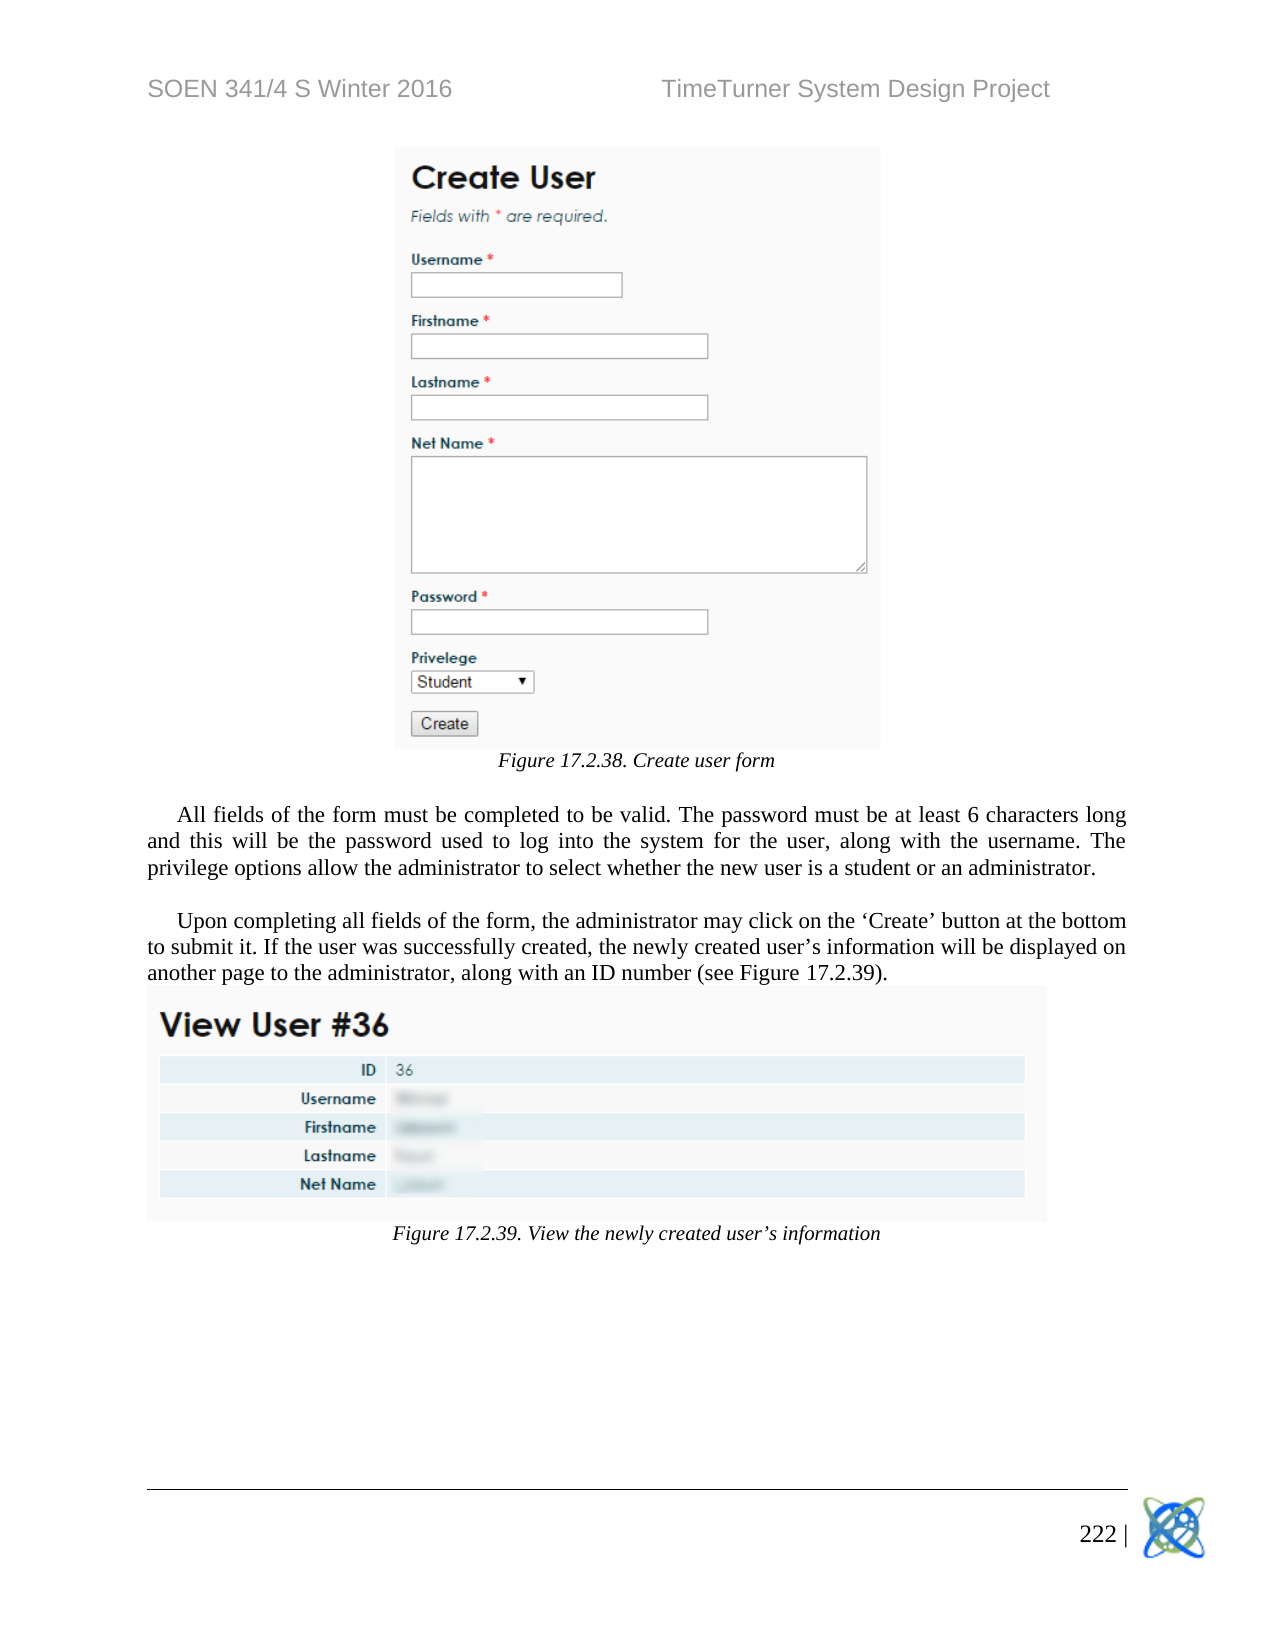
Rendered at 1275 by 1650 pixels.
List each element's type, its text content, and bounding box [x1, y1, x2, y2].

text All fields of the form must be completed to be valid. The password must be at least 6 characters long and this will be the password used to log into the system for the user, along with the username. The privilege options allow the administrator to select whether the new user is a student or an administrator. [147, 801, 1128, 880]
text Upon completing all fields of the form, the administrator may click on the ‘Create’ button at the bottom to submit it. If the user was successfully created, the newly created user’s information will be displayed on another page to the administrator, along with an ID number (see Figure 17.2.39). [147, 907, 1128, 986]
text Figure 17.2.39. View the newly created user’s information [147, 1221, 1128, 1245]
picture [1123, 1490, 1224, 1566]
picture [147, 985, 1047, 1221]
text Figure 17.2.38. Create user form [147, 748, 1128, 772]
picture [394, 147, 881, 749]
